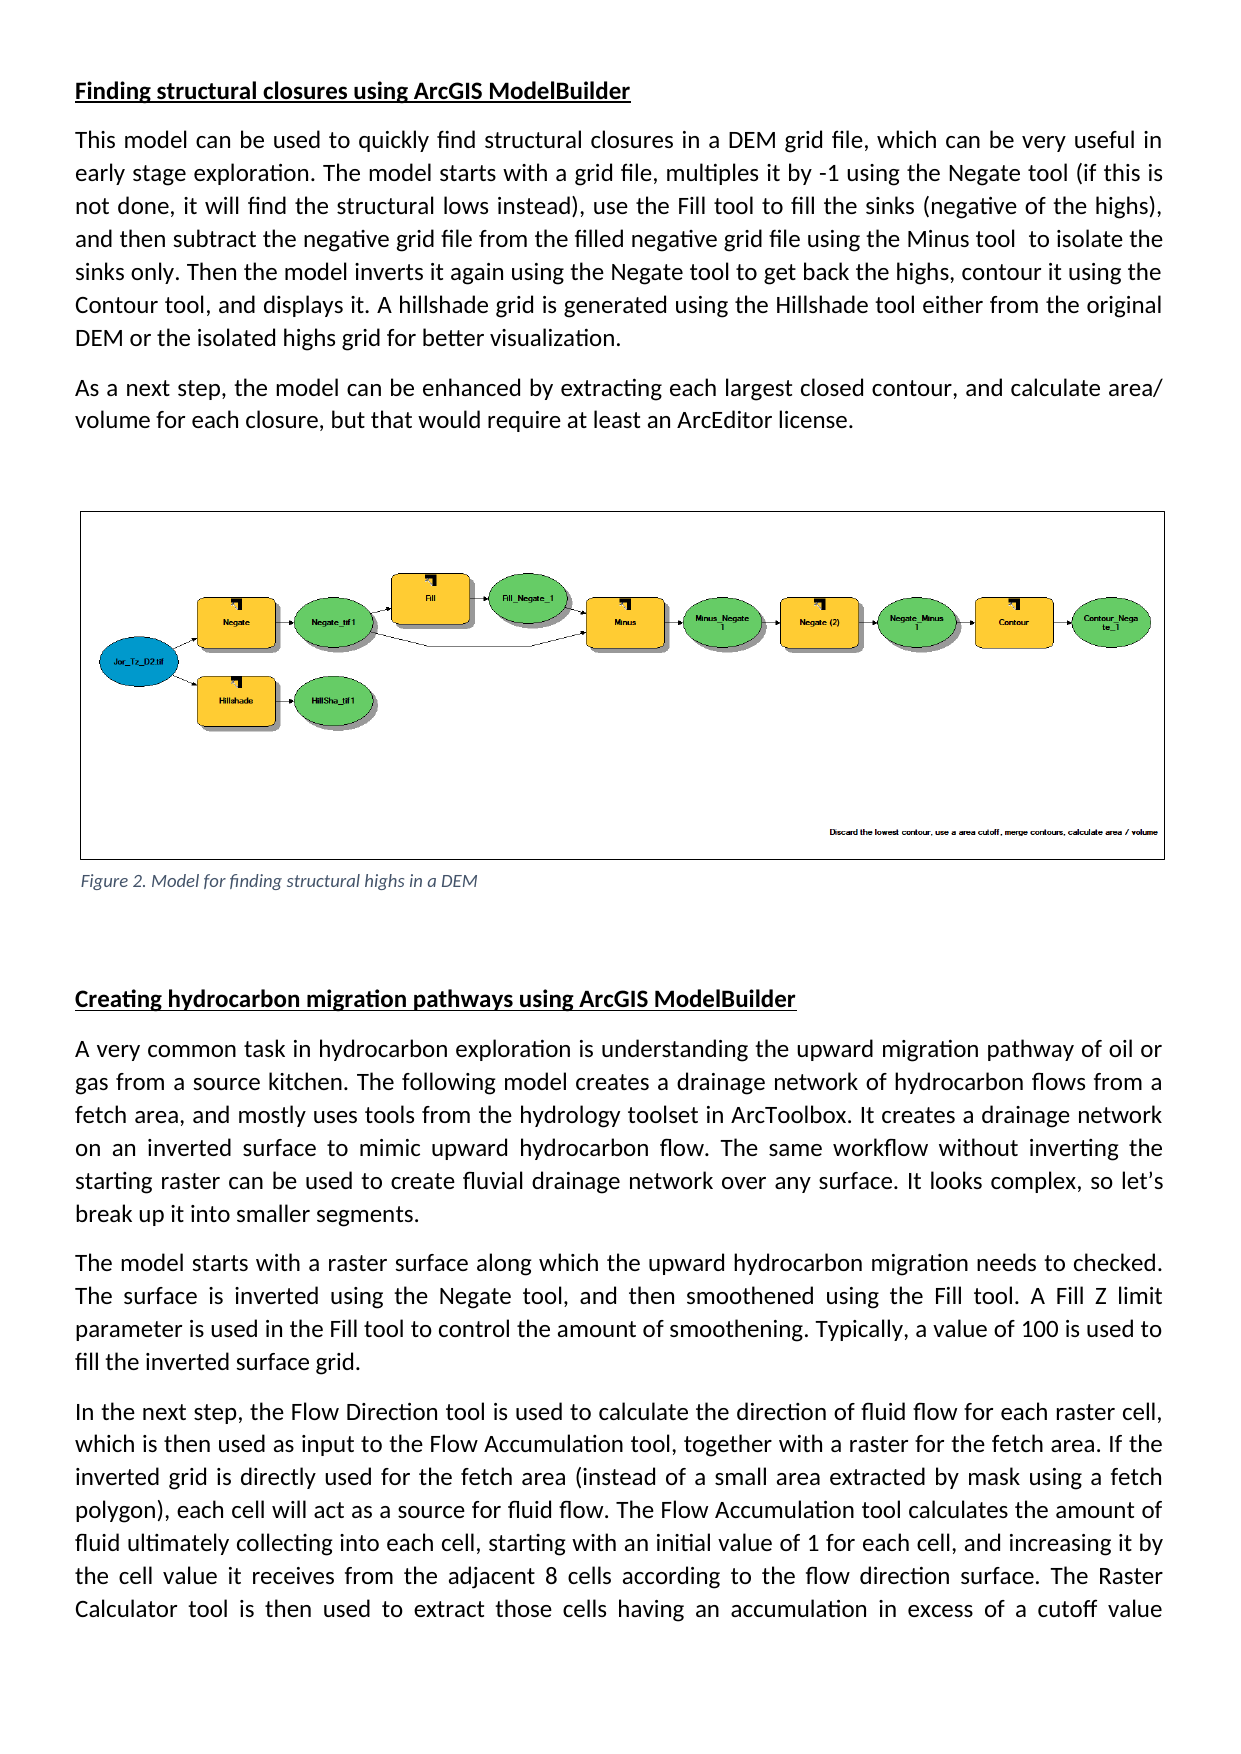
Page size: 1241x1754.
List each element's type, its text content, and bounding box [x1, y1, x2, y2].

picture [81, 512, 1164, 859]
text Finding structural closures using ArcGIS ModelBuilder [75, 75, 1165, 106]
text As a next step, the model can be enhanced by extracting each largest closed contour, and calculate area/ volume for each closure, but that would require at least an ArcEditor license. [75, 372, 1165, 435]
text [75, 1396, 1165, 1624]
text The model starts with a raster surface along which the upward hydrocarbon migration needs to checked. The surface is inverted using the Negate tool, and then smoothened using the Fill tool. A Fill Z limit parameter is used in the Fill tool to control the amount of smoothening. Typically, a value of 100 is used to fill the inverted surface grid. [75, 1247, 1165, 1377]
text This model can be used to quickly find structural closures in a DEM grid file, which can be very useful in early stage exploration. The model starts with a grid file, multiples it by -1 using the Negate tool (if this is not done, it will find the structural lows instead), use the Fill tool to fill the sinks (negative of the highs), and then subtract the negative grid file from the filled negative grid file using the Minus tool to isolate the sinks only. Then the model inverts it again using the Negate tool to get back the highs, contour it using the Contour tool, and displays it. A hillshade grid is generated using the Hillshade tool either from the original DEM or the isolated highs grid for better visualization. [75, 124, 1165, 353]
text A very common task in hydrocarbon exploration is understanding the upward migration pathway of oil or gas from a source kitchen. The following model creates a drainage network of hydrocarbon flows from a fetch area, and mostly uses tools from the hydrology toolset in ArcToolbox. It creates a drainage network on an inverted surface to mimic upward hydrocarbon flow. The same workflow without inverting the starting raster can be used to create fluvial drainage network over any surface. It looks complex, so let’s break up it into smaller segments. [75, 1033, 1165, 1228]
text Creating hydrocarbon migration pathways using ArcGIS ModelBuilder [75, 984, 1165, 1014]
